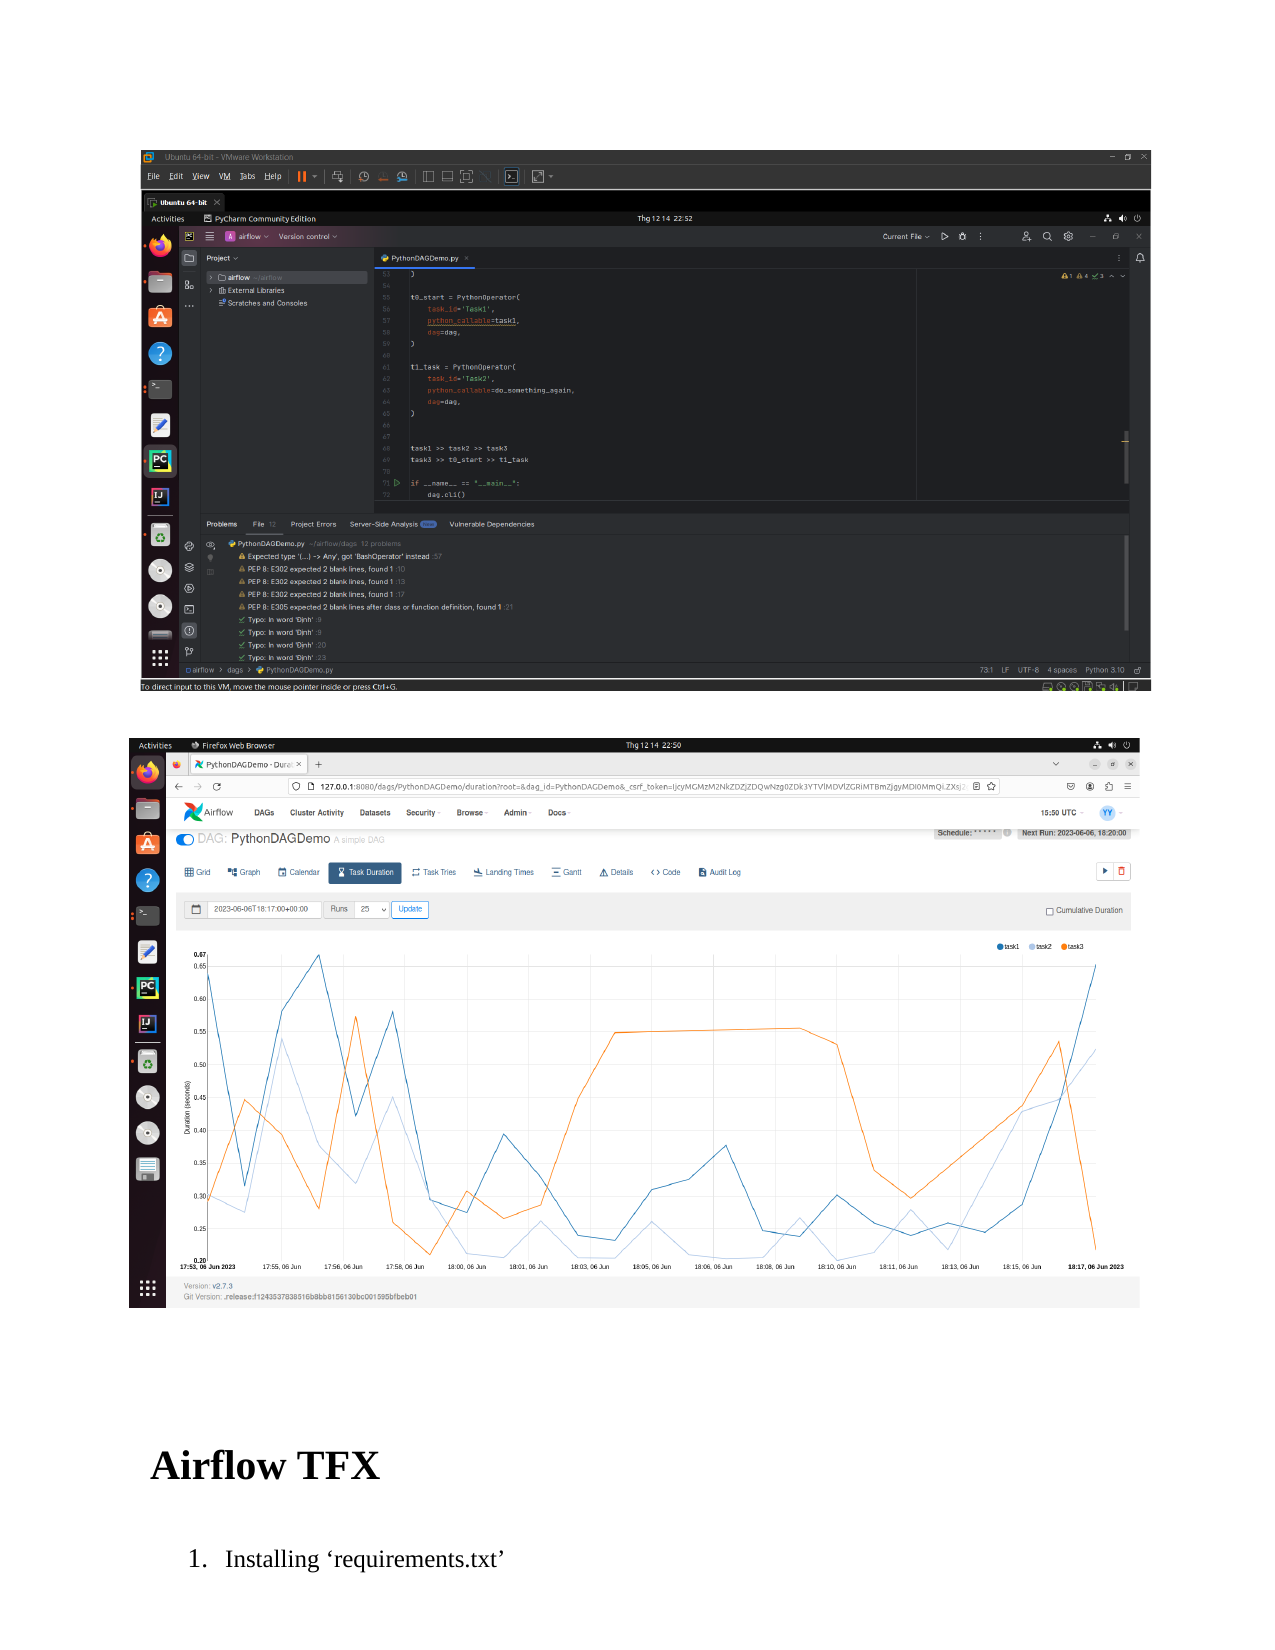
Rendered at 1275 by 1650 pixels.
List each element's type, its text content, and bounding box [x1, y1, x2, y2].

subtitle Airflow TFX [150, 1441, 1139, 1488]
picture [129, 738, 1140, 1308]
list Installing ‘requirements.txt’ [187, 1542, 1139, 1573]
picture [140, 150, 1152, 691]
